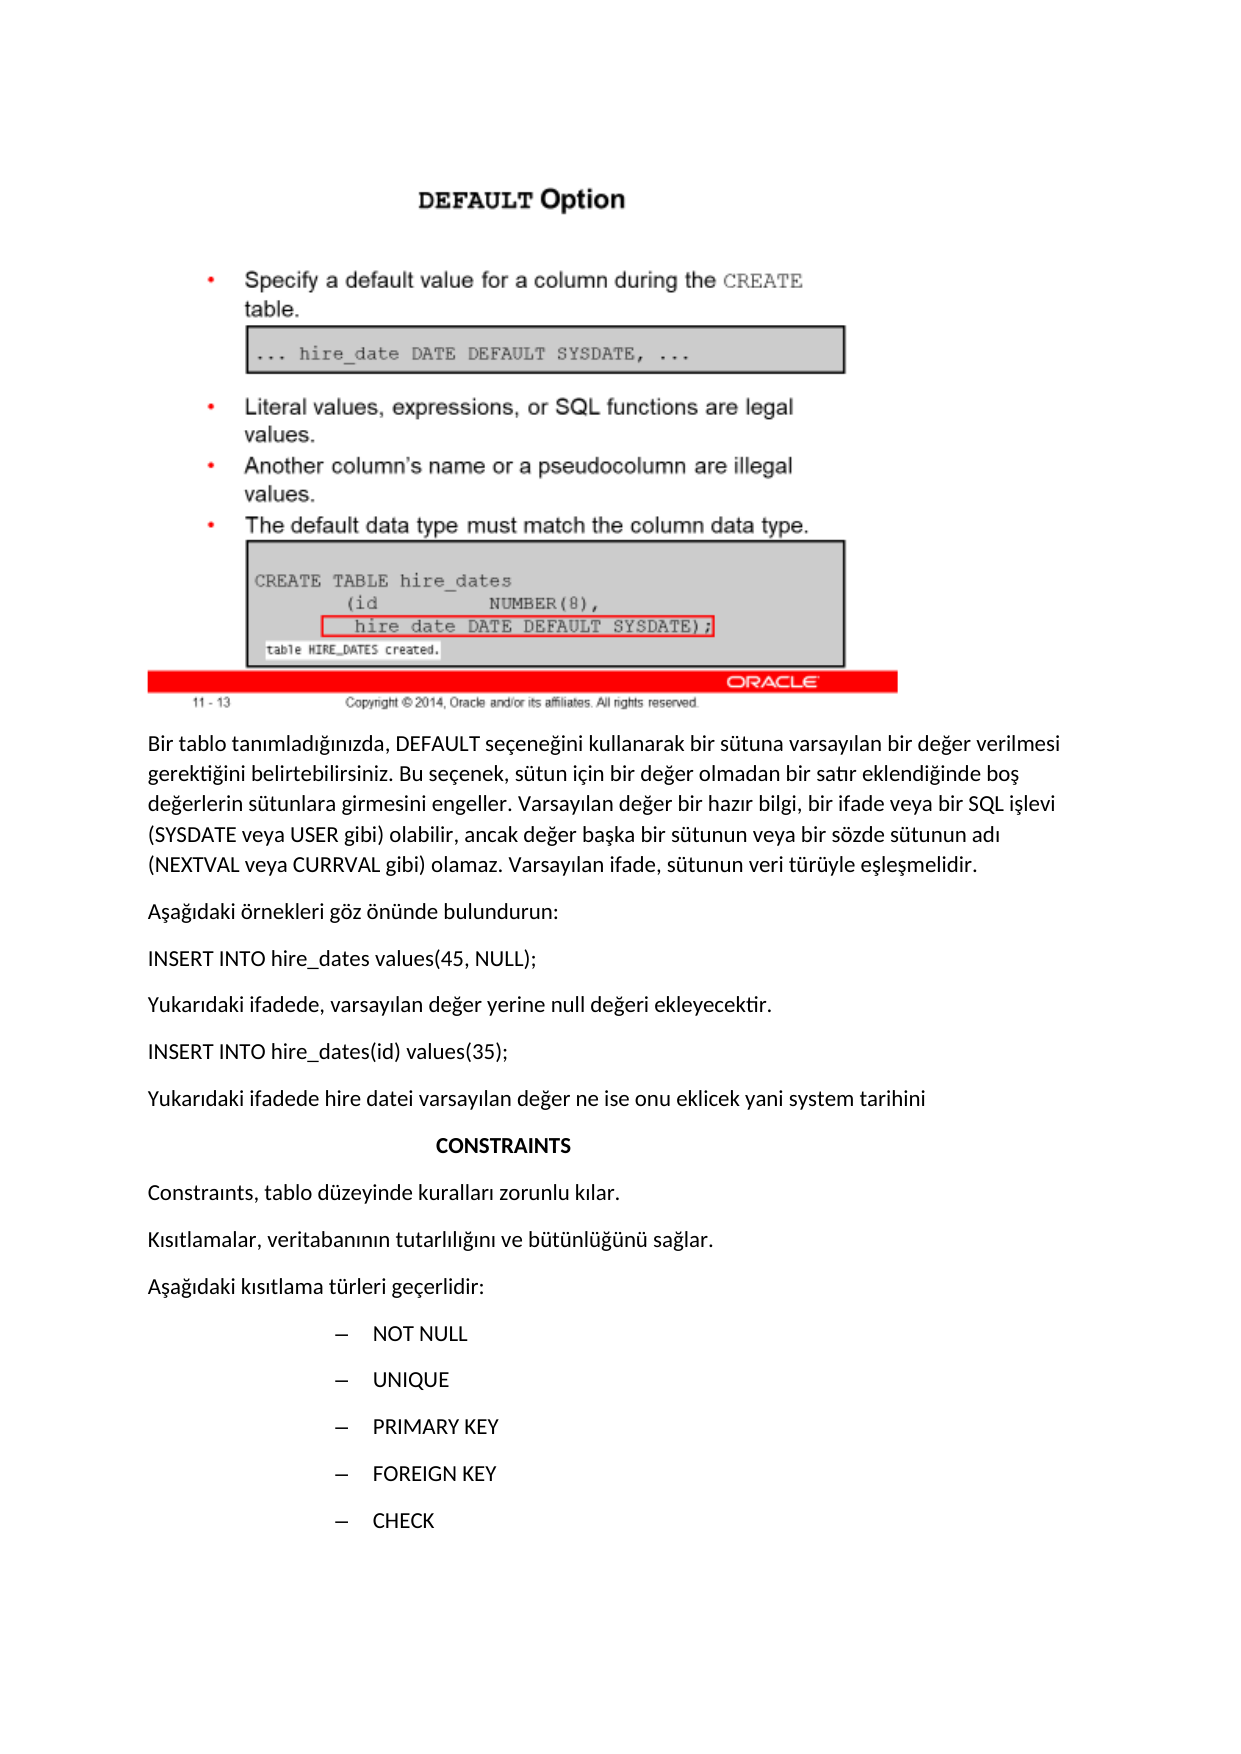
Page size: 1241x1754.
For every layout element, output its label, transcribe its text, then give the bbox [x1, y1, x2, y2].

list CHECK [335, 1506, 1093, 1534]
list FOREIGN KEY [335, 1459, 1093, 1487]
list PRIMARY KEY [335, 1412, 1093, 1440]
text INSERT INTO hire_dates values(45, NULL); [148, 944, 1093, 972]
text Constraınts, tablo düzeyinde kuralları zorunlu kılar. [148, 1178, 1093, 1206]
list NOT NULL [335, 1319, 1093, 1347]
text Yukarıdaki ifadede hire datei varsayılan değer ne ise onu eklicek yani system tarihini [148, 1084, 1093, 1112]
text Aşağıdaki örnekleri göz önünde bulundurun: [148, 897, 1093, 925]
picture [147, 147, 898, 711]
text Yukarıdaki ifadede, varsayılan değer yerine null değeri ekleyecektir. [148, 991, 1093, 1018]
text INSERT INTO hire_dates(id) values(35); [148, 1037, 1093, 1065]
text Bir tablo tanımladığınızda, DEFAULT seçeneğini kullanarak bir sütuna varsayılan bir değer verilmesi gerektiğini belirtebilirsiniz. Bu seçenek, sütun için bir değer olmadan bir satır eklendiğinde boş değerlerin sütunlara girmesini engeller. Varsayılan değer bir hazır bilgi, bir ifade veya bir SQL işlevi (SYSDATE veya USER gibi) olabilir, ancak değer başka bir sütunun veya bir sözde sütunun adı (NEXTVAL veya CURRVAL gibi) olamaz. Varsayılan ifade, sütunun veri türüyle eşleşmelidir. [148, 729, 1093, 878]
text CONSTRAINTS [148, 1131, 1093, 1159]
text Kısıtlamalar, veritabanının tutarlılığını ve bütünlüğünü sağlar. [148, 1225, 1093, 1253]
text Aşağıdaki kısıtlama türleri geçerlidir: [148, 1272, 1093, 1300]
list UNIQUE [335, 1366, 1093, 1393]
